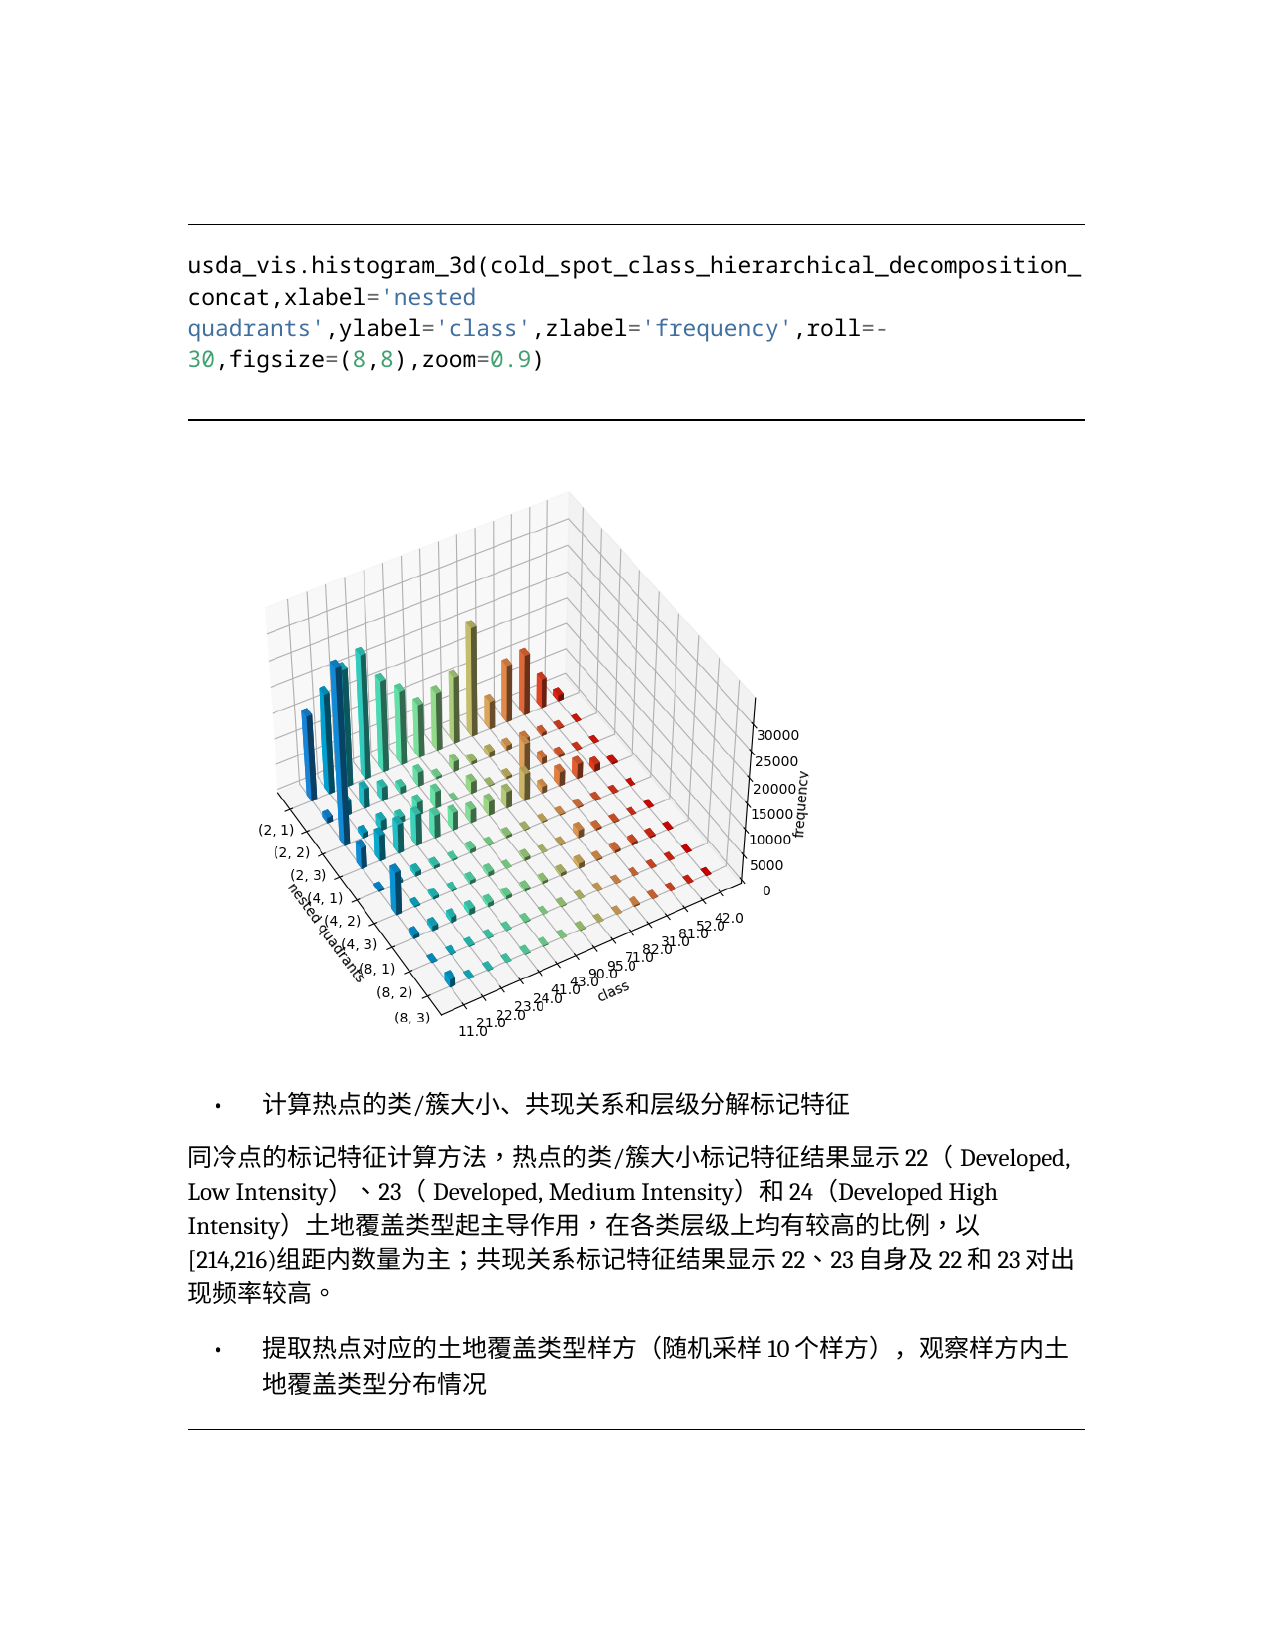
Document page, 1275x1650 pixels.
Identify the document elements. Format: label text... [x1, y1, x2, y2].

list 计算热点的类/簇大小、共现关系和层级分解标记特征 [212, 1084, 1087, 1120]
text usda_vis.histogram_3d(cold_spot_class_hierarchical_decomposition_concat,xlabel='nested quadrants',ylabel='class',zlabel='frequency',roll=-30,figsize=(8,8),zoom=0.9) [187, 249, 1087, 374]
list 提取热点对应的土地覆盖类型样方（随机采样10个样方），观察样方内土地覆盖类型分布情况 [212, 1328, 1087, 1401]
text 同冷点的标记特征计算方法，热点的类/簇大小标记特征结果显示22（ Developed, Low Intensity）、23（ Developed, Medium Intensity）和24（Developed High Intensity）土地覆盖类型起主导作用，在各类层级上均有较高的比例，以 [214,216)组距内数量为主；共现关系标记特征结果显示22、23自身及22和23对出现频率较高。 [187, 1139, 1087, 1309]
picture [187, 444, 809, 1066]
